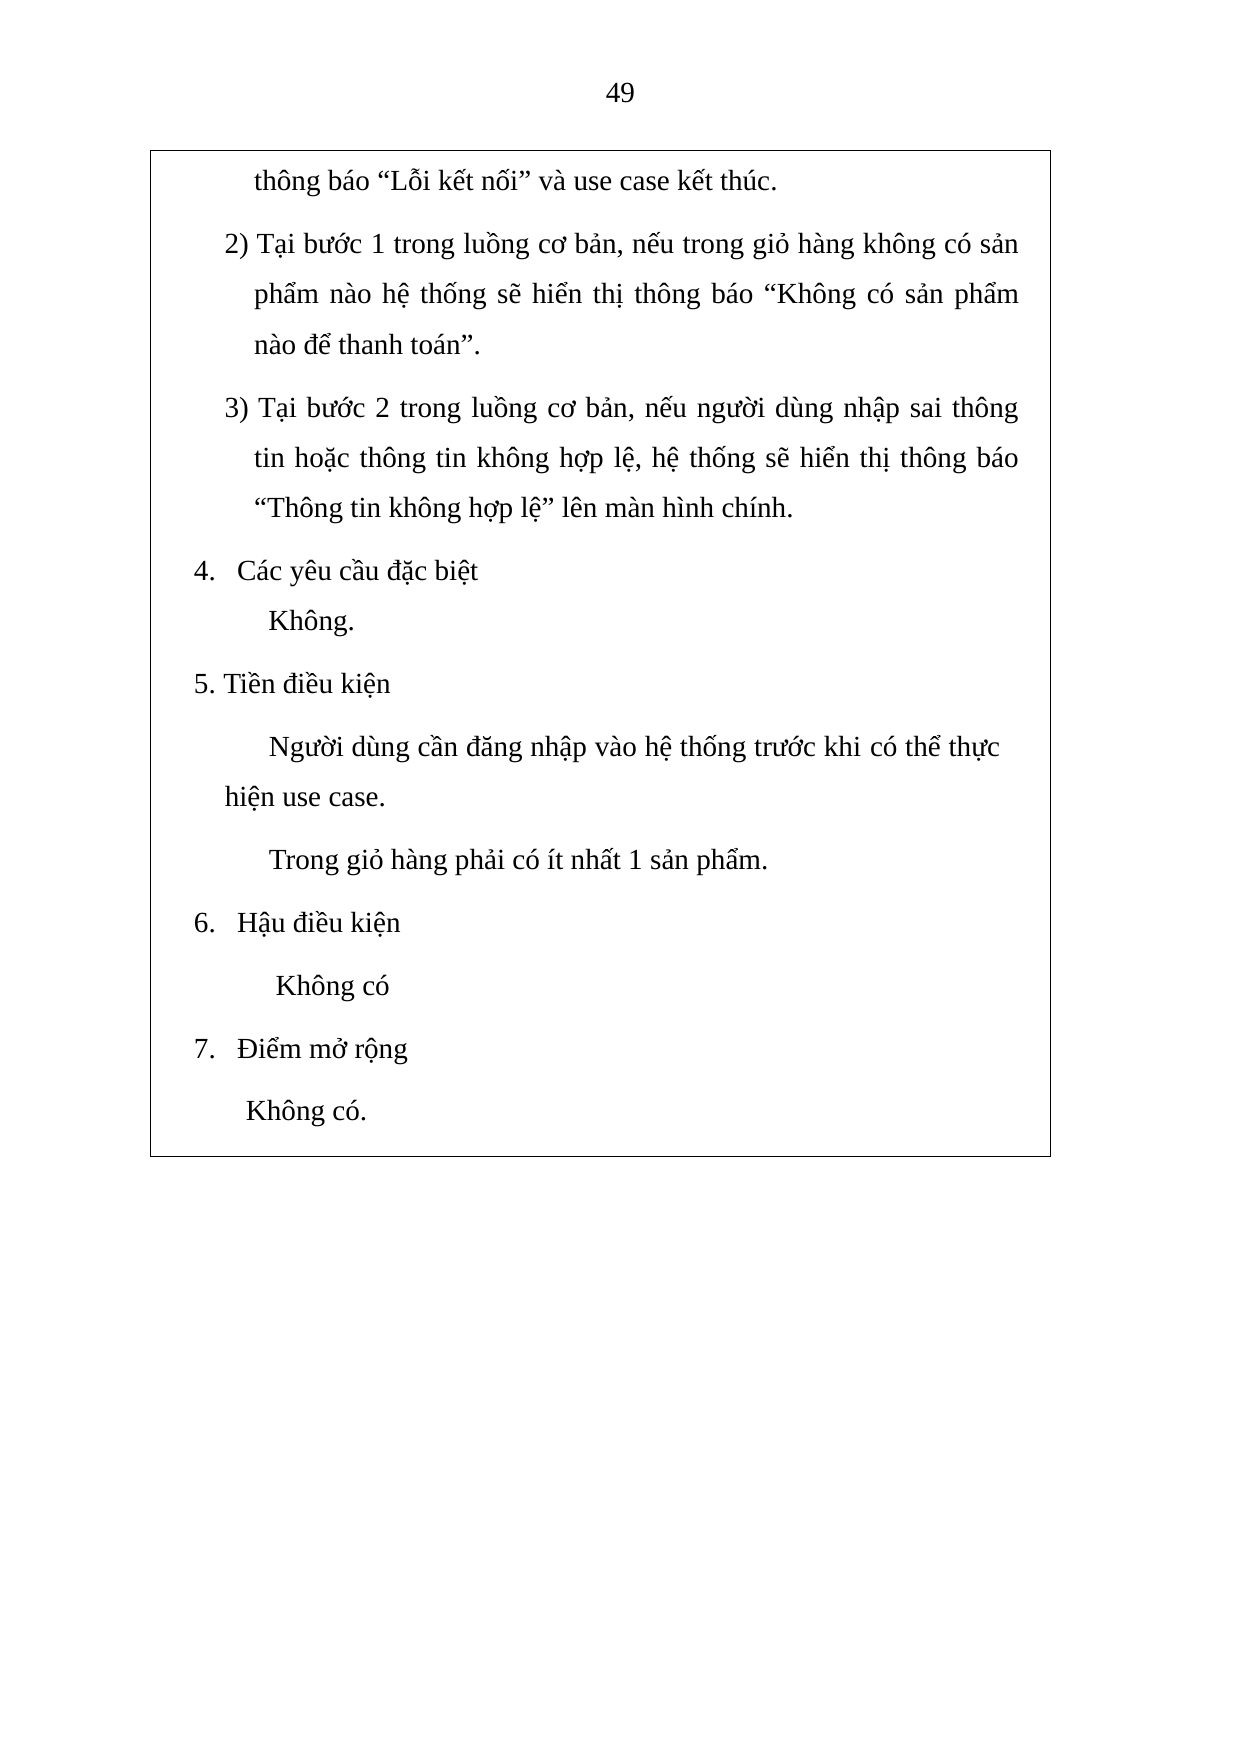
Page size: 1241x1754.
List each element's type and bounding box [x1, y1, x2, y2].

table_header [151, 151, 1050, 1156]
